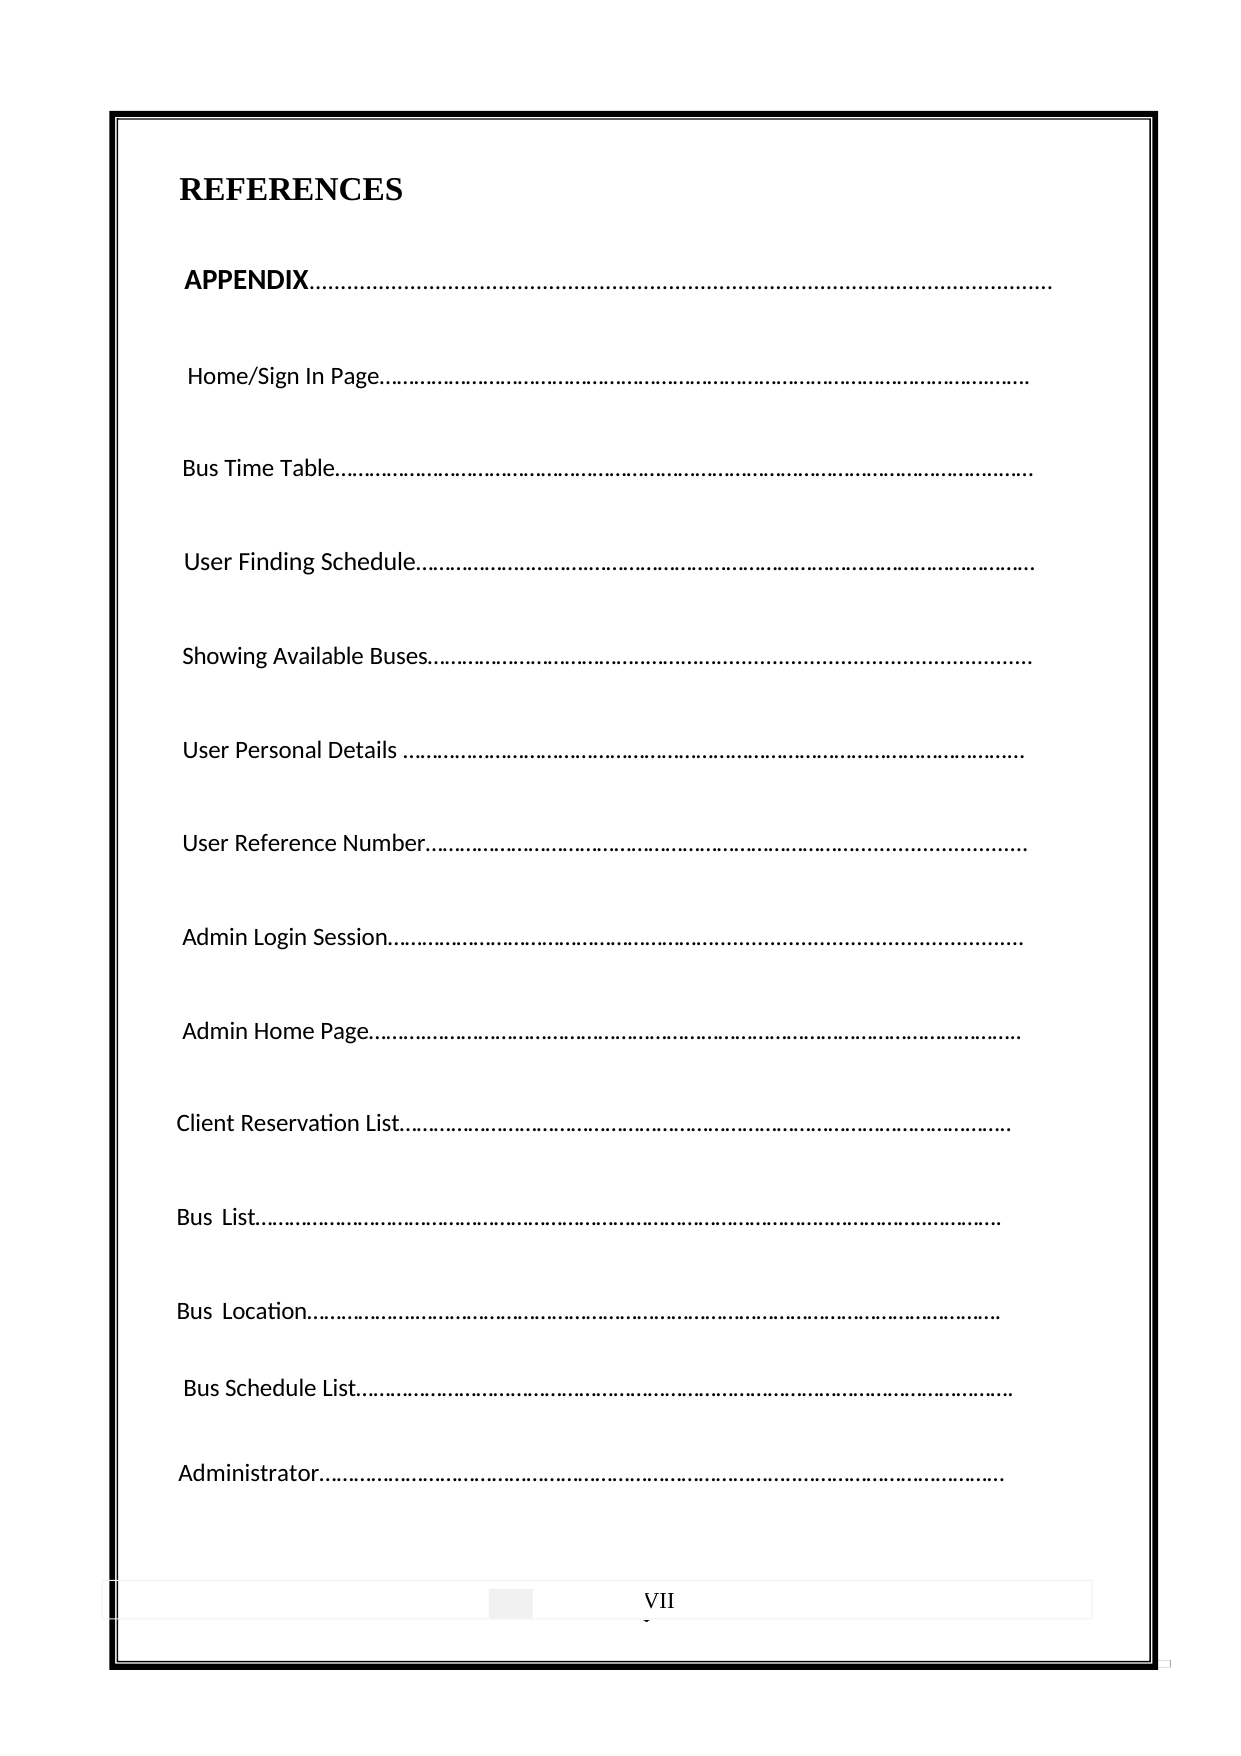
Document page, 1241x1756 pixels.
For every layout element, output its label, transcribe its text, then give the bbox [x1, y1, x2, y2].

text Admin Login Session………………………………………………….................................................. [182, 921, 1163, 951]
text Admin Home Page……….………………………………………………………………………………………….. [182, 1015, 1163, 1046]
text Client Reservation List…………………………………………………………………………………………….. [176, 1107, 1163, 1138]
text Bus Time Table……………………………………………………………………………………………………..…… [182, 452, 1163, 482]
text Home/Sign In Page…………………………………………………………………………………………….……. [187, 360, 1163, 391]
text User Finding Schedule………………..……….…………………………………………………………………… [183, 545, 1163, 577]
text Showing Available Buses………………………………..……...…................................................... [182, 640, 1163, 671]
text Administrator………………………………………………………………………..……………………………… [178, 1458, 1163, 1488]
text Bus Schedule List……………………………………………………………………………………………………. [183, 1373, 1163, 1403]
text Bus List………………………………………………………………………………………..……………..…………. [176, 1202, 1163, 1232]
text User Personal Details ……………………………………………………………………………………………... [182, 734, 1163, 764]
text APPENDIX...................................................................................................................... [184, 261, 1163, 296]
text Bus Location……………….…………………………………………………………………………………………. [176, 1295, 1163, 1326]
text REFERENCES [96, 169, 1163, 207]
text User Reference Number…………………………………………………………………............................ [182, 827, 1163, 858]
